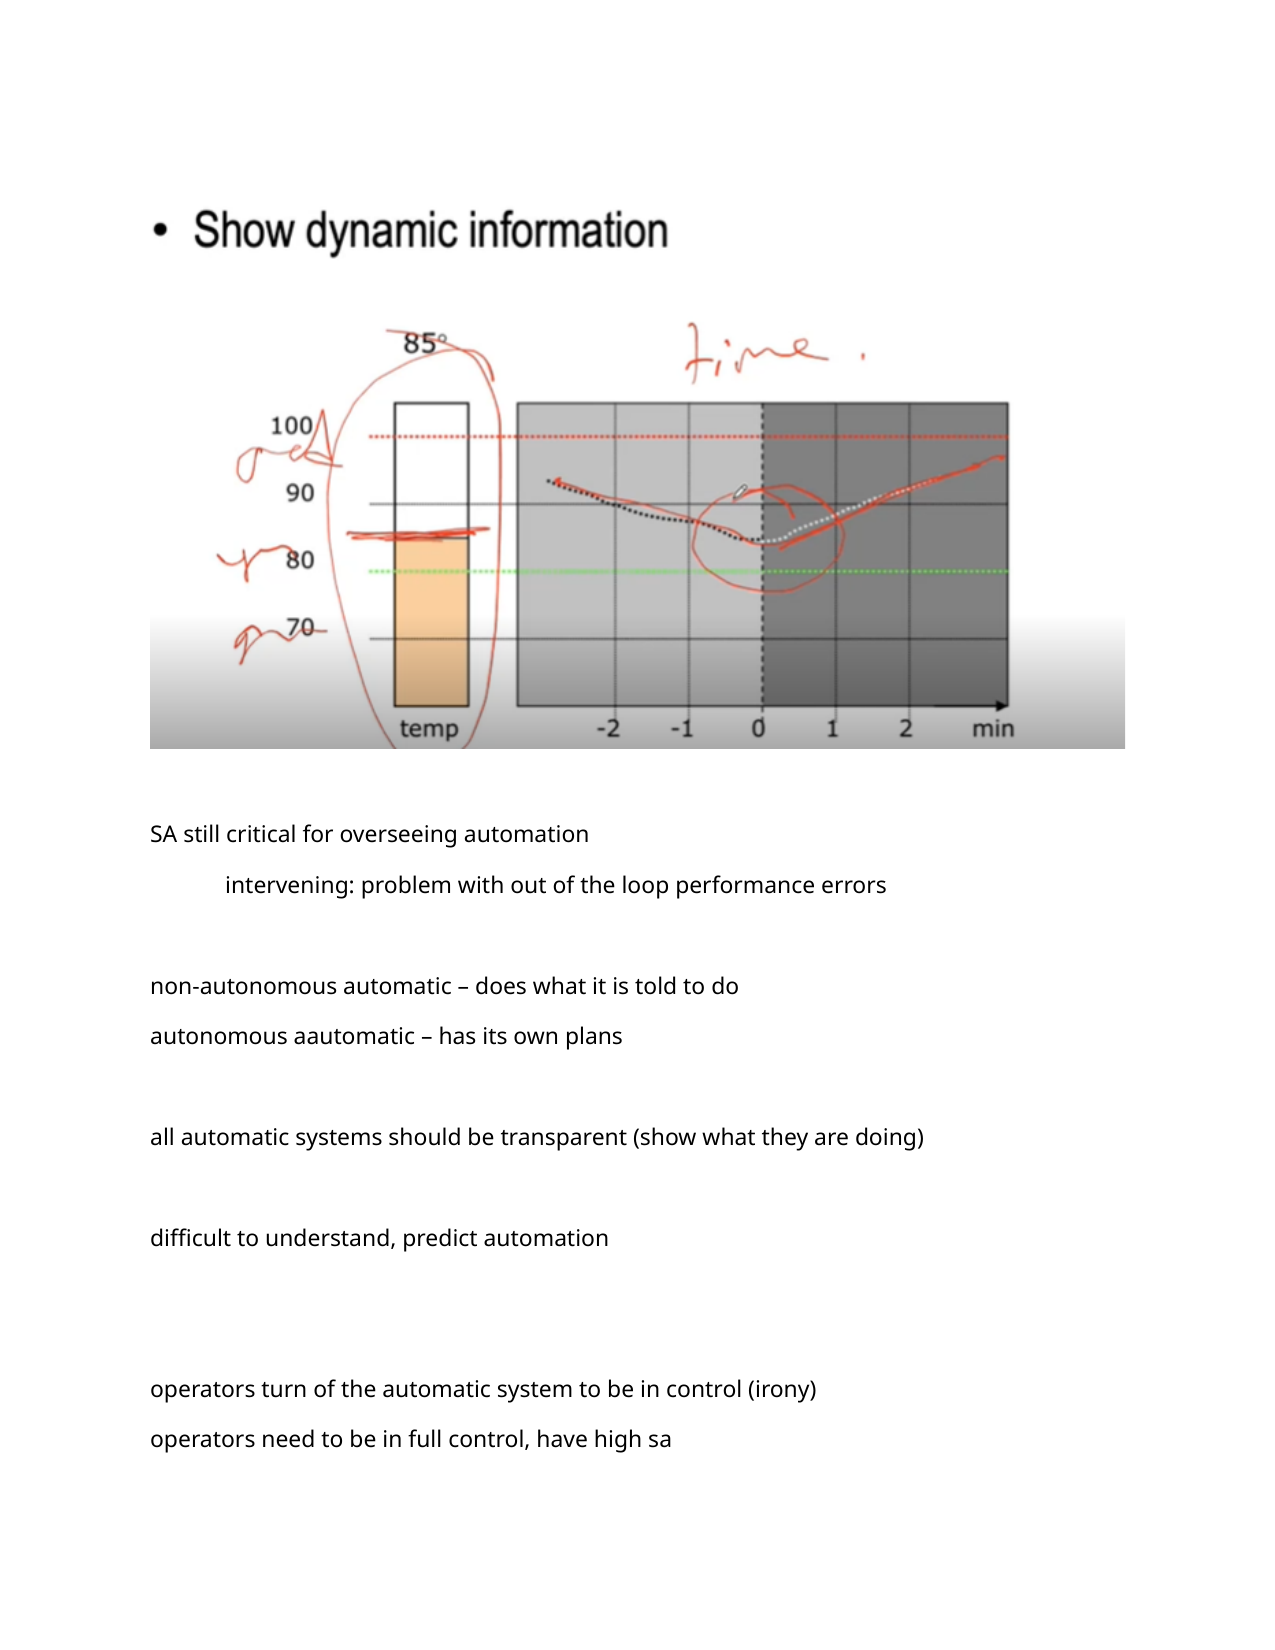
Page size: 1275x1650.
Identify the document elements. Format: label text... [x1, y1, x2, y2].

text operators turn of the automatic system to be in control (irony) [150, 1373, 1125, 1404]
text difficult to understand, predict automation [150, 1222, 1125, 1253]
picture [150, 200, 1125, 749]
text non-autonomous automatic – does what it is told to do [150, 969, 1125, 1001]
text all automatic systems should be transparent (show what they are doing) [150, 1121, 1125, 1152]
text SA still critical for overseeing automation [150, 818, 1125, 849]
text intervening: problem with out of the loop performance errors [150, 869, 1125, 900]
text autonomous aautomatic – has its own plans [150, 1020, 1125, 1051]
text operators need to be in full control, have high sa [150, 1423, 1125, 1454]
